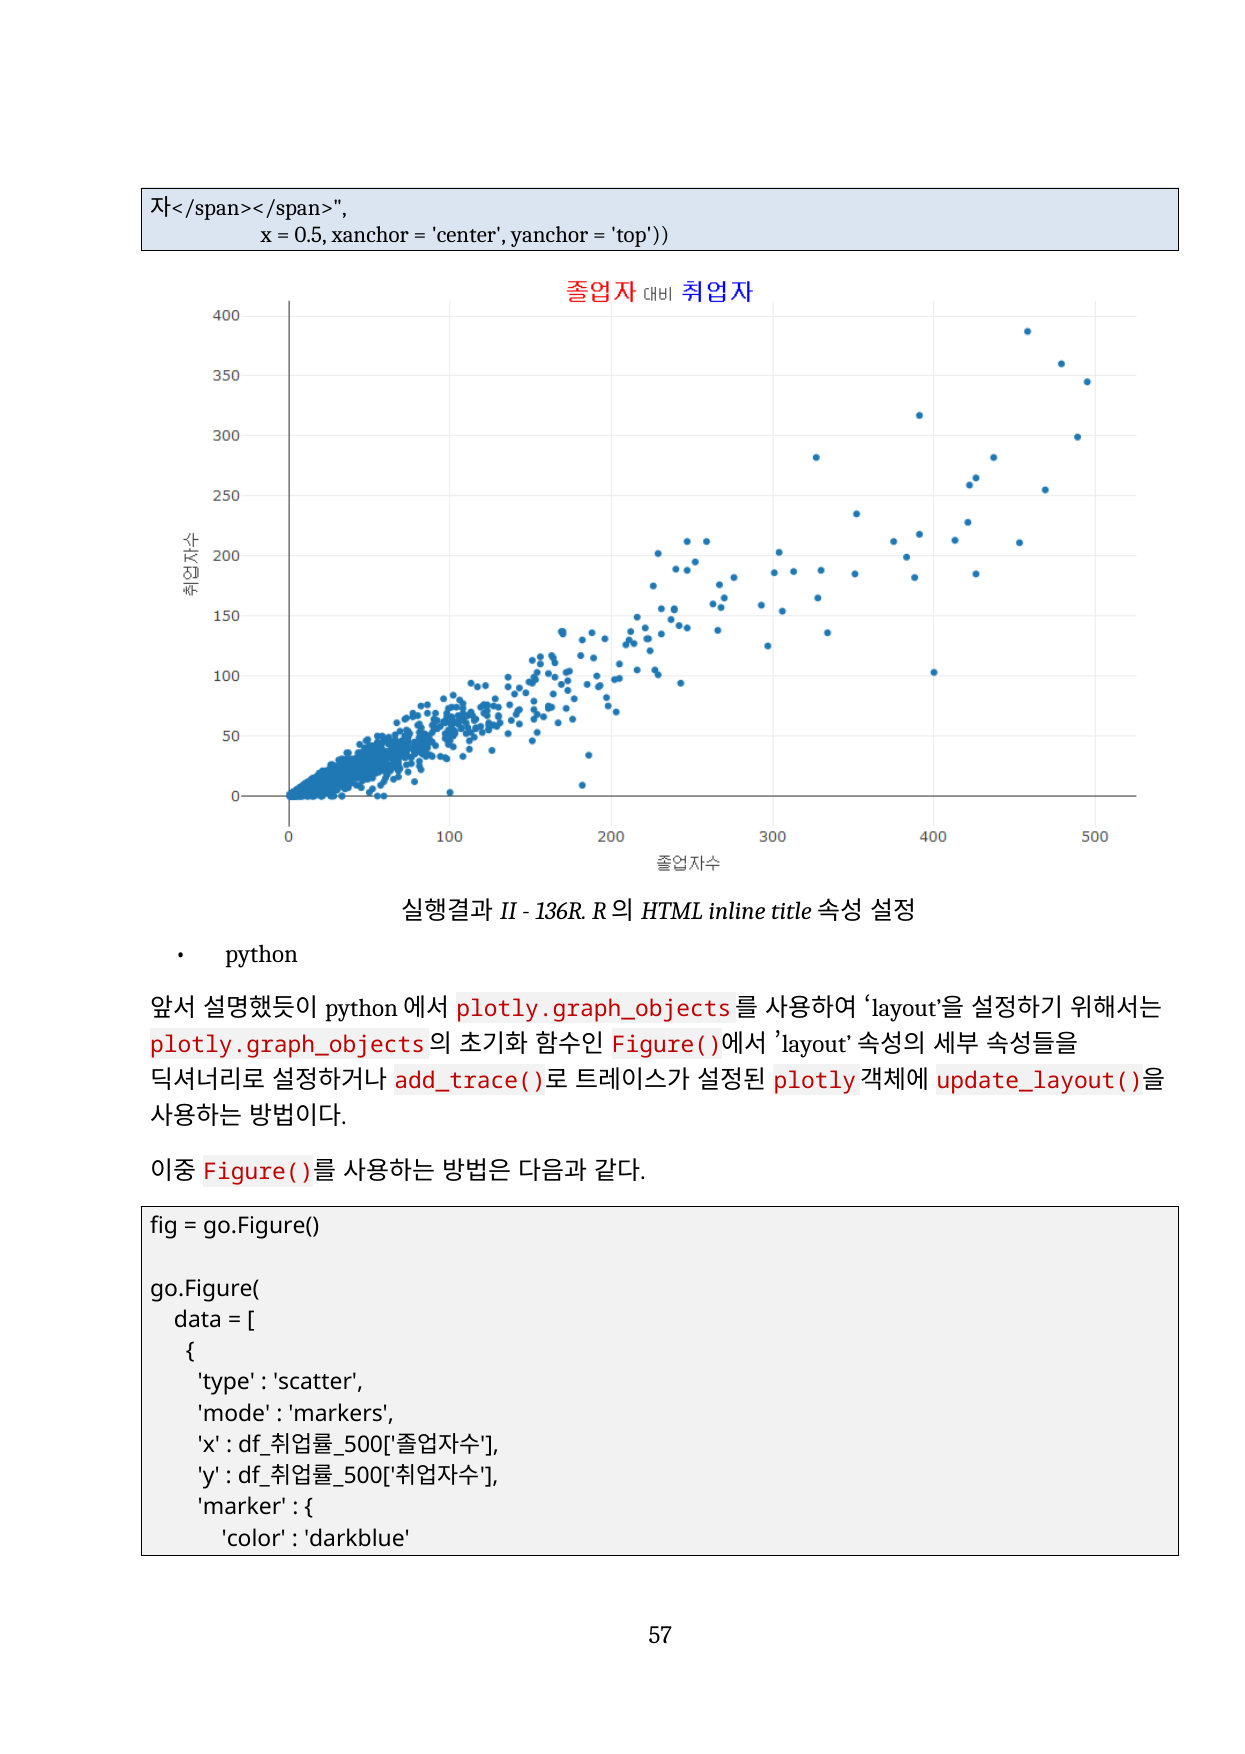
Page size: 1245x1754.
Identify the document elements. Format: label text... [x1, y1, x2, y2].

picture [172, 272, 1148, 873]
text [142, 1207, 1178, 1555]
text 앞서 설명했듯이 python에서 plotly.graph_objects를 사용하여 ‘layout’을 설정하기 위해서는 plotly.graph_objects의 초기화 함수인 Figure()에서 ’layout’ 속성의 세부 속성들을 딕셔너리로 설정하거나 add_trace()로 트레이스가 설정된 plotly객체에 update_layout()을 사용하는 방법이다. [150, 987, 1170, 1132]
text 이중 Figure()를 사용하는 방법은 다음과 같다. [150, 1151, 1170, 1187]
list python [175, 939, 1170, 968]
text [142, 189, 1178, 250]
text 실행결과 II - 136R. R의 HTML inline title 속성 설정 [150, 893, 1170, 927]
